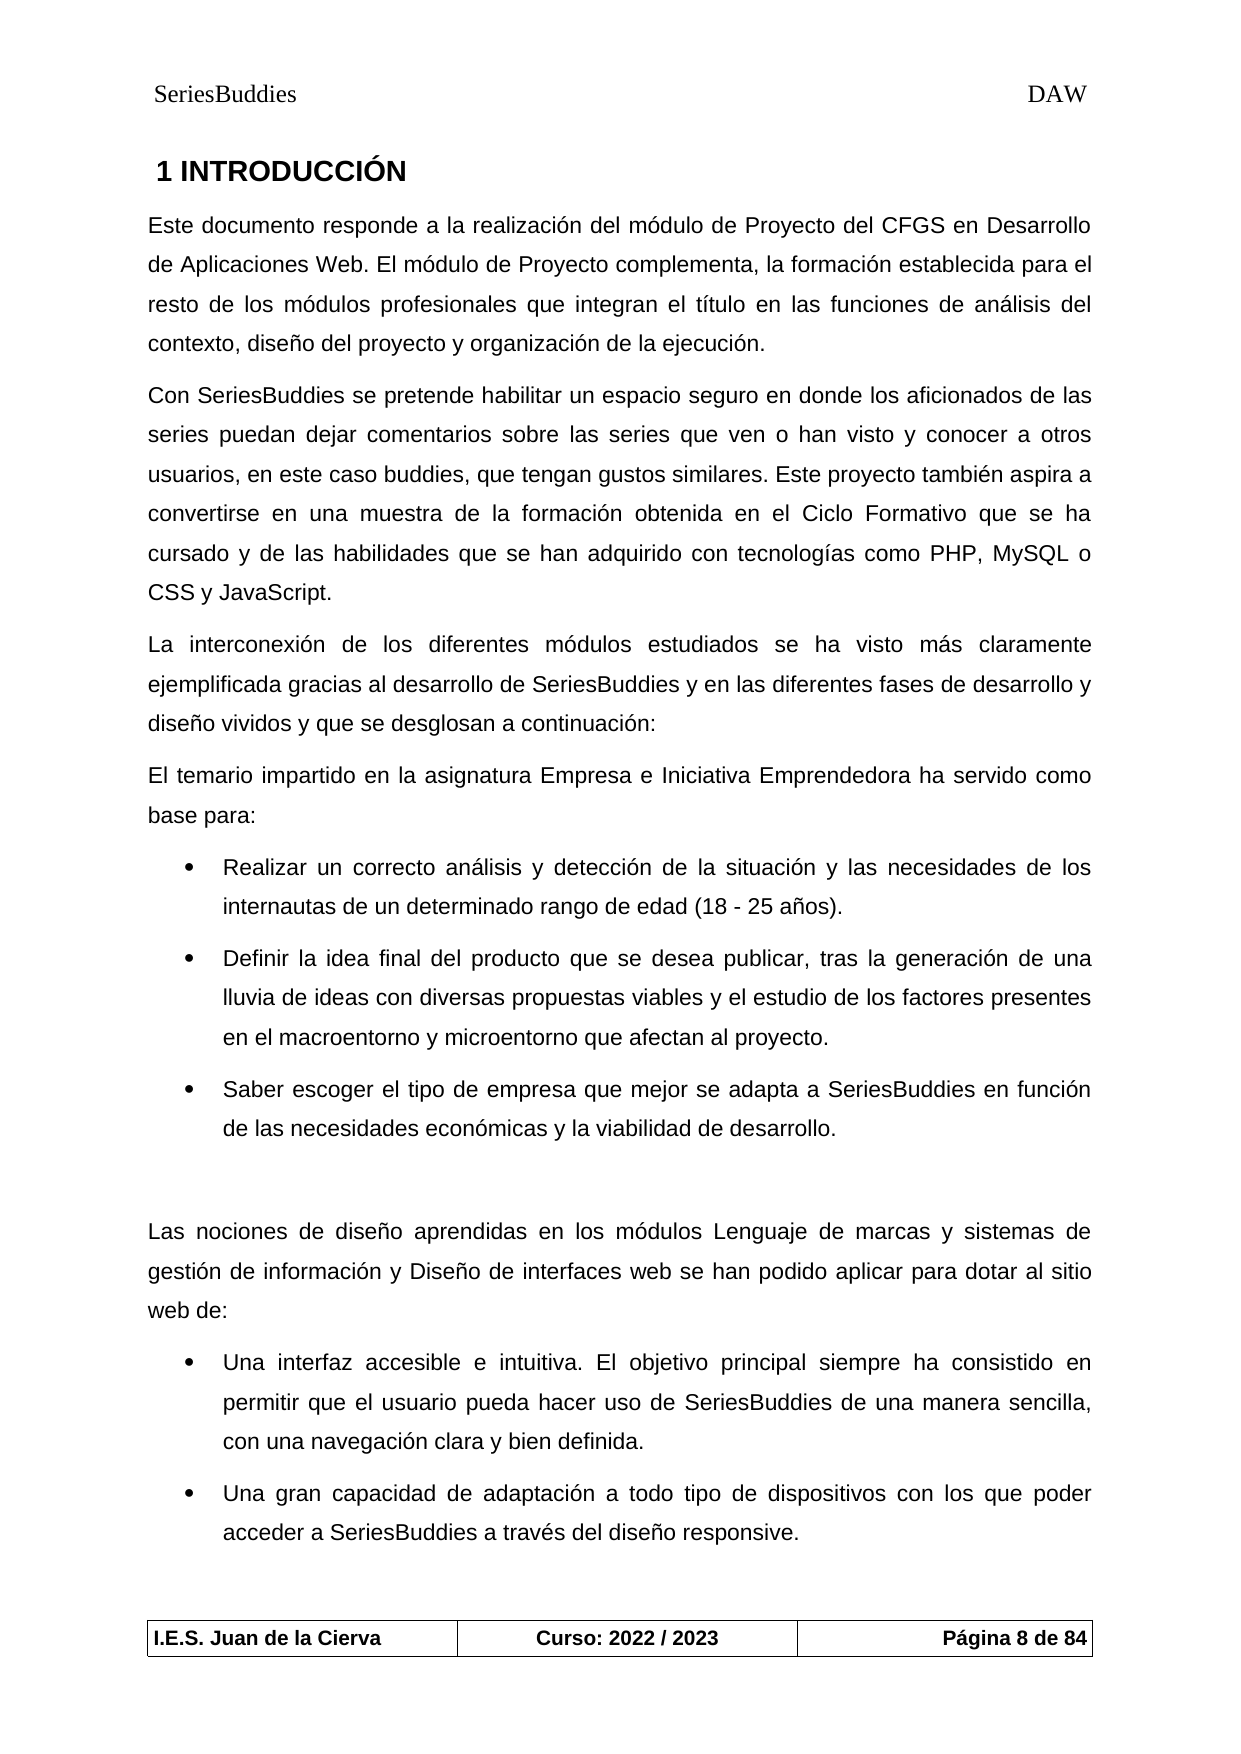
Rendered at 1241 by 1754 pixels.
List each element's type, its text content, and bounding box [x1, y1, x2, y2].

list Realizar un correcto análisis y detección de la situación y las necesidades de los internautas de un determinado rango de edad (18 - 25 años). [185, 853, 1093, 919]
list Una gran capacidad de adaptación a todo tipo de dispositivos con los que poder acceder a SeriesBuddies a través del diseño responsive. [185, 1480, 1093, 1546]
text Con SeriesBuddies se pretende habilitar un espacio seguro en donde los aficionados de las series puedan dejar comentarios sobre las series que ven o han visto y conocer a otros usuarios, en este caso buddies, que tengan gustos similares. Este proyecto también aspira a convertirse en una muestra de la formación obtenida en el Ciclo Formativo que se ha cursado y de las habilidades que se han adquirido con tecnologías como PHP, MySQL o CSS y JavaScript. [148, 382, 1093, 606]
list Saber escoger el tipo de empresa que mejor se adapta a SeriesBuddies en función de las necesidades económicas y la viabilidad de desarrollo. [185, 1076, 1093, 1141]
text El temario impartido en la asignatura Empresa e Iniciativa Emprendedora ha servido como base para: [148, 762, 1093, 828]
text La interconexión de los diferentes módulos estudiados se ha visto más claramente ejemplificada gracias al desarrollo de SeriesBuddies y en las diferentes fases de desarrollo y diseño vividos y que se desglosan a continuación: [148, 631, 1093, 737]
list Definir la idea final del producto que se desea publicar, tras la generación de una lluvia de ideas con diversas propuestas viables y el estudio de los factores presentes en el macroentorno y microentorno que afectan al proyecto. [185, 945, 1093, 1050]
list Una interfaz accesible e intuitiva. El objetivo principal siempre ha consistido en permitir que el usuario pueda hacer uso de SeriesBuddies de una manera sencilla, con una navegación clara y bien definida. [185, 1349, 1093, 1454]
subtitle INTRODUCCIÓN [148, 154, 1093, 188]
text Este documento responde a la realización del módulo de Proyecto del CFGS en Desarrollo de Aplicaciones Web. El módulo de Proyecto complementa, la formación establecida para el resto de los módulos profesionales que integran el título en las funciones de análisis del contexto, diseño del proyecto y organización de la ejecución. [148, 212, 1093, 356]
text Las nociones de diseño aprendidas en los módulos Lenguaje de marcas y sistemas de gestión de información y Diseño de interfaces web se han podido aplicar para dotar al sitio web de: [148, 1218, 1093, 1323]
